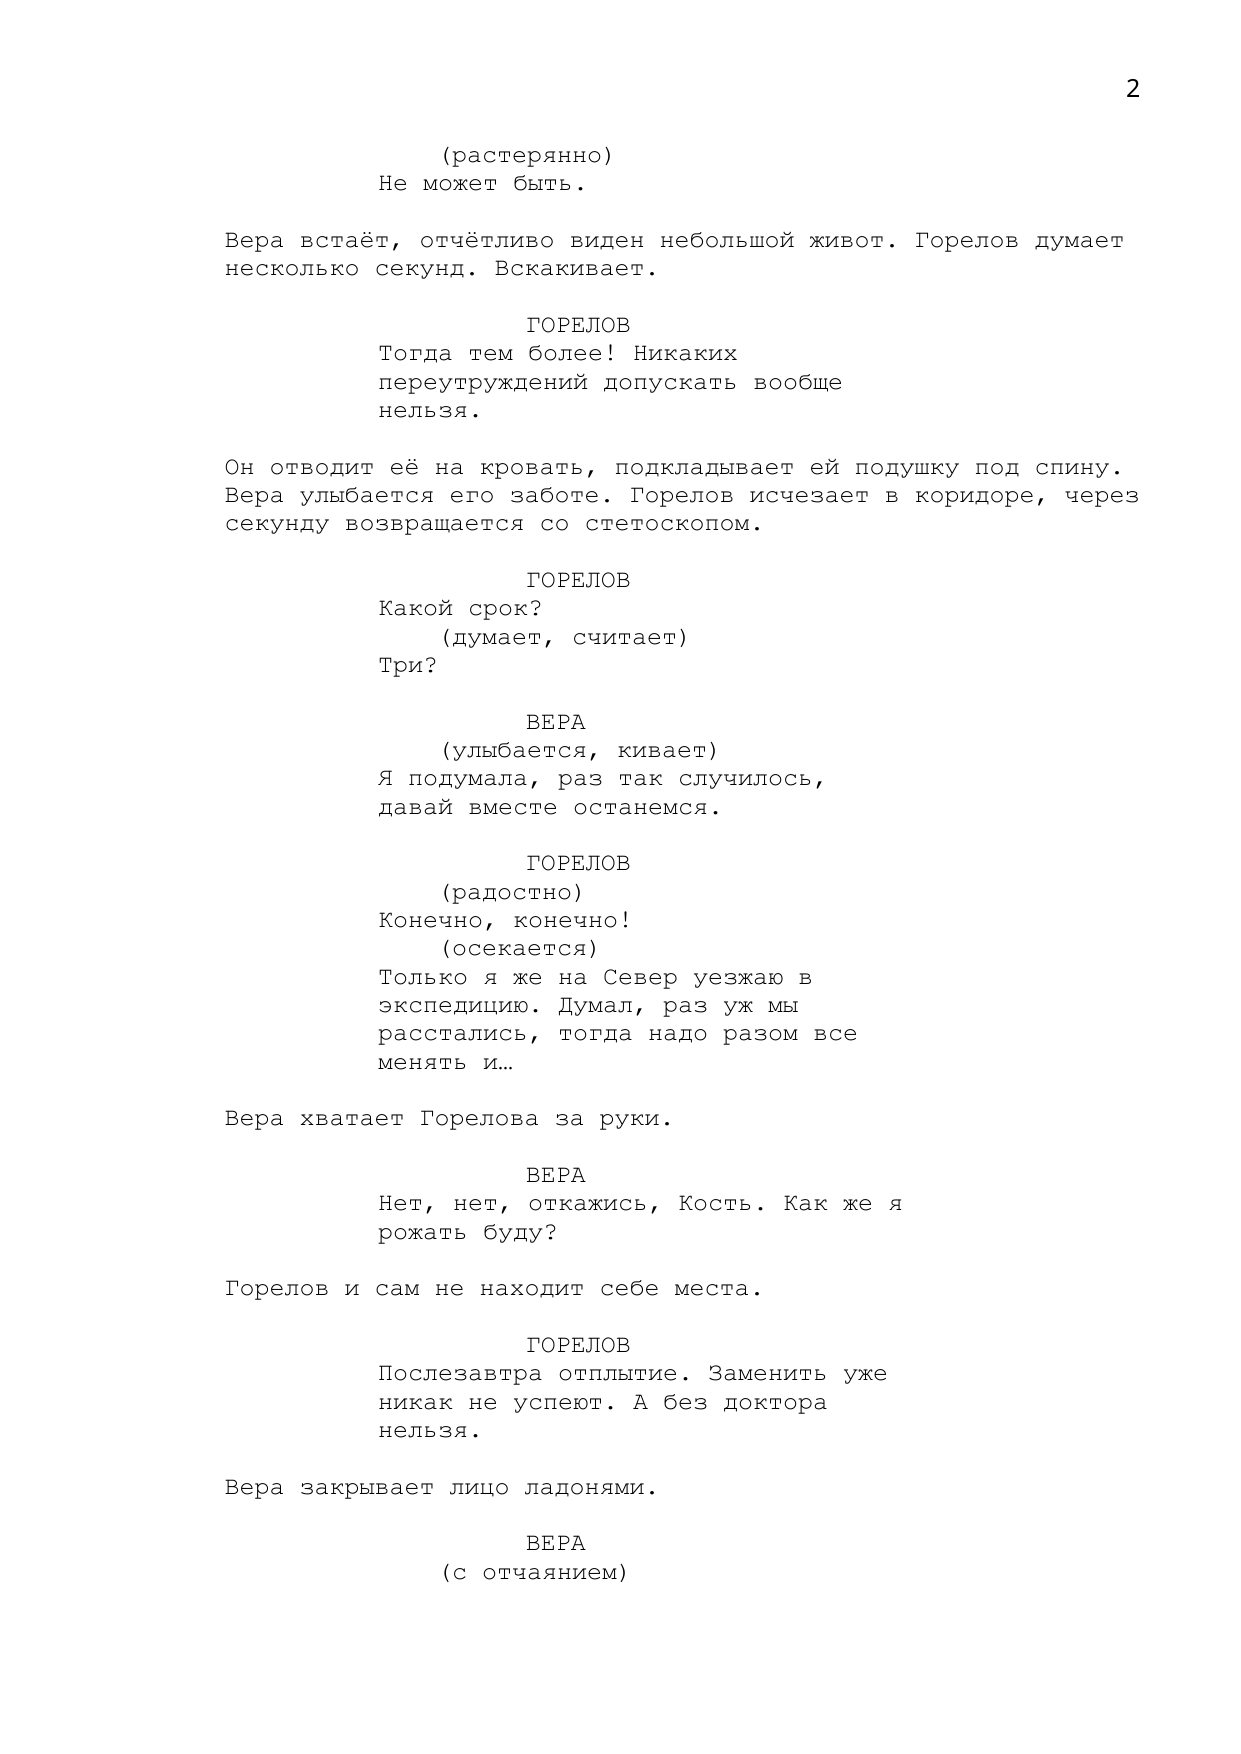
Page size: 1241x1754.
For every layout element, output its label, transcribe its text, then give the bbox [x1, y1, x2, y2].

text ГОРЕЛОВ [526, 850, 1107, 878]
text Я подумала, раз так случилось, давай вместе останемся. [378, 765, 904, 822]
text Вера закрывает лицо ладонями. [224, 1473, 1140, 1502]
text ГОРЕЛОВ [526, 312, 1107, 340]
text (улыбается, кивает) [437, 737, 833, 765]
text (растерянно) [437, 142, 833, 170]
text (думает, считает) [437, 623, 833, 652]
text Послезавтра отплытие. Заменить уже никак не успеют. А без доктора нельзя. [378, 1360, 904, 1445]
text ВЕРА [526, 1162, 1107, 1190]
text ГОРЕЛОВ [526, 1332, 1107, 1360]
text ВЕРА [526, 1530, 1107, 1558]
text Не может быть. [378, 170, 904, 198]
text Конечно, конечно! [378, 907, 904, 935]
text ГОРЕЛОВ [526, 567, 1107, 595]
text Какой срок? [378, 595, 904, 623]
text Вера встаёт, отчётливо виден небольшой живот. Горелов думает несколько секунд. Вскакивает. [224, 227, 1140, 283]
text Он отводит её на кровать, подкладывает ей подушку под спину. Вера улыбается его заботе. Горелов исчезает в коридоре, через секунду возвращается со стетоскопом. [224, 453, 1140, 538]
text Тогда тем более! Никаких переутруждений допускать вообще нельзя. [378, 340, 904, 425]
text (осекается) [437, 935, 833, 963]
text (с отчаянием) [437, 1558, 833, 1587]
text Нет, нет, откажись, Кость. Как же я рожать буду? [378, 1190, 904, 1247]
text ВЕРА [526, 708, 1107, 737]
text Вера хватает Горелова за руки. [224, 1105, 1140, 1133]
text Горелов и сам не находит себе места. [224, 1275, 1140, 1303]
text (радостно) [437, 878, 833, 907]
text Три? [378, 652, 904, 680]
text Только я же на Север уезжаю в экспедицию. Думал, раз уж мы расстались, тогда надо разом все менять и… [378, 963, 904, 1077]
